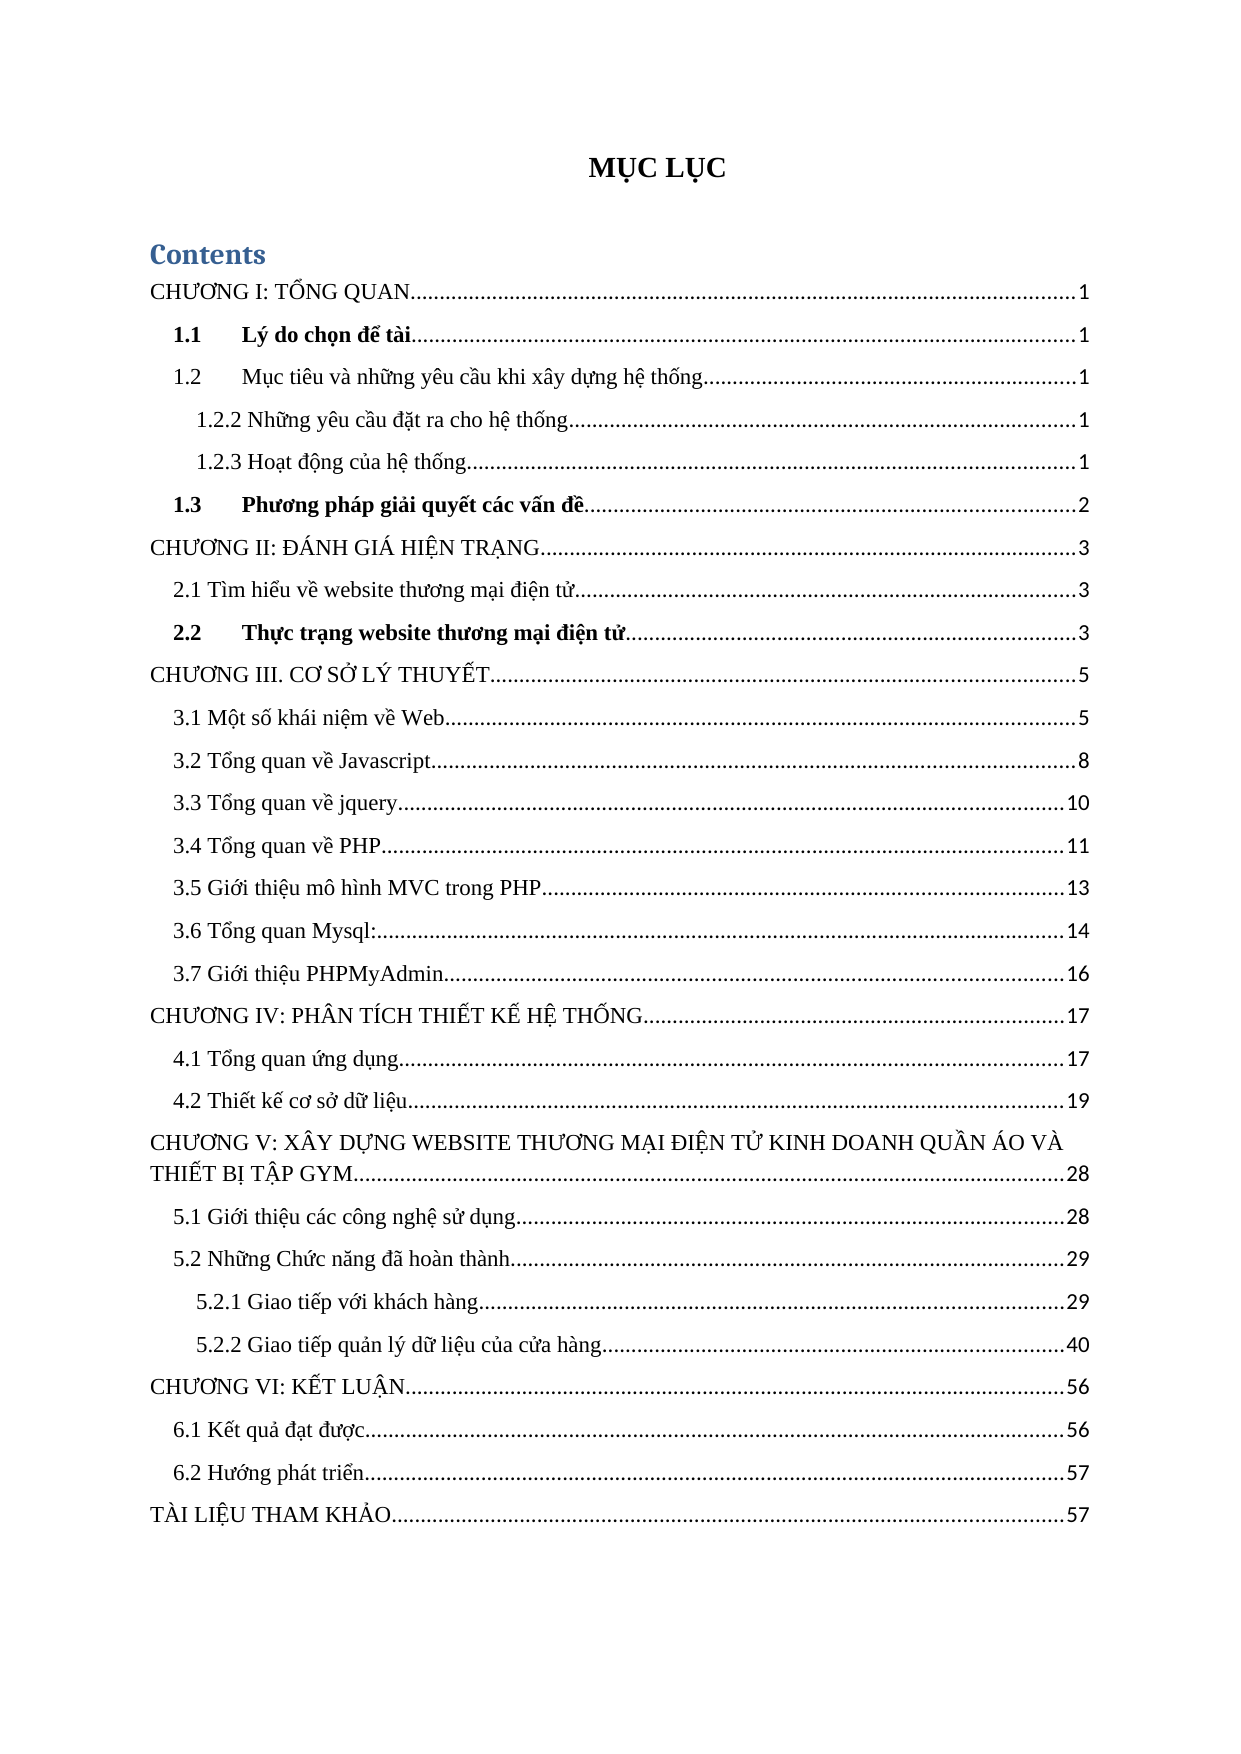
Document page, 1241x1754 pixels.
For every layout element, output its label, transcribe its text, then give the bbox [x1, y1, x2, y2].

text MỤC LỤC [150, 150, 1090, 183]
